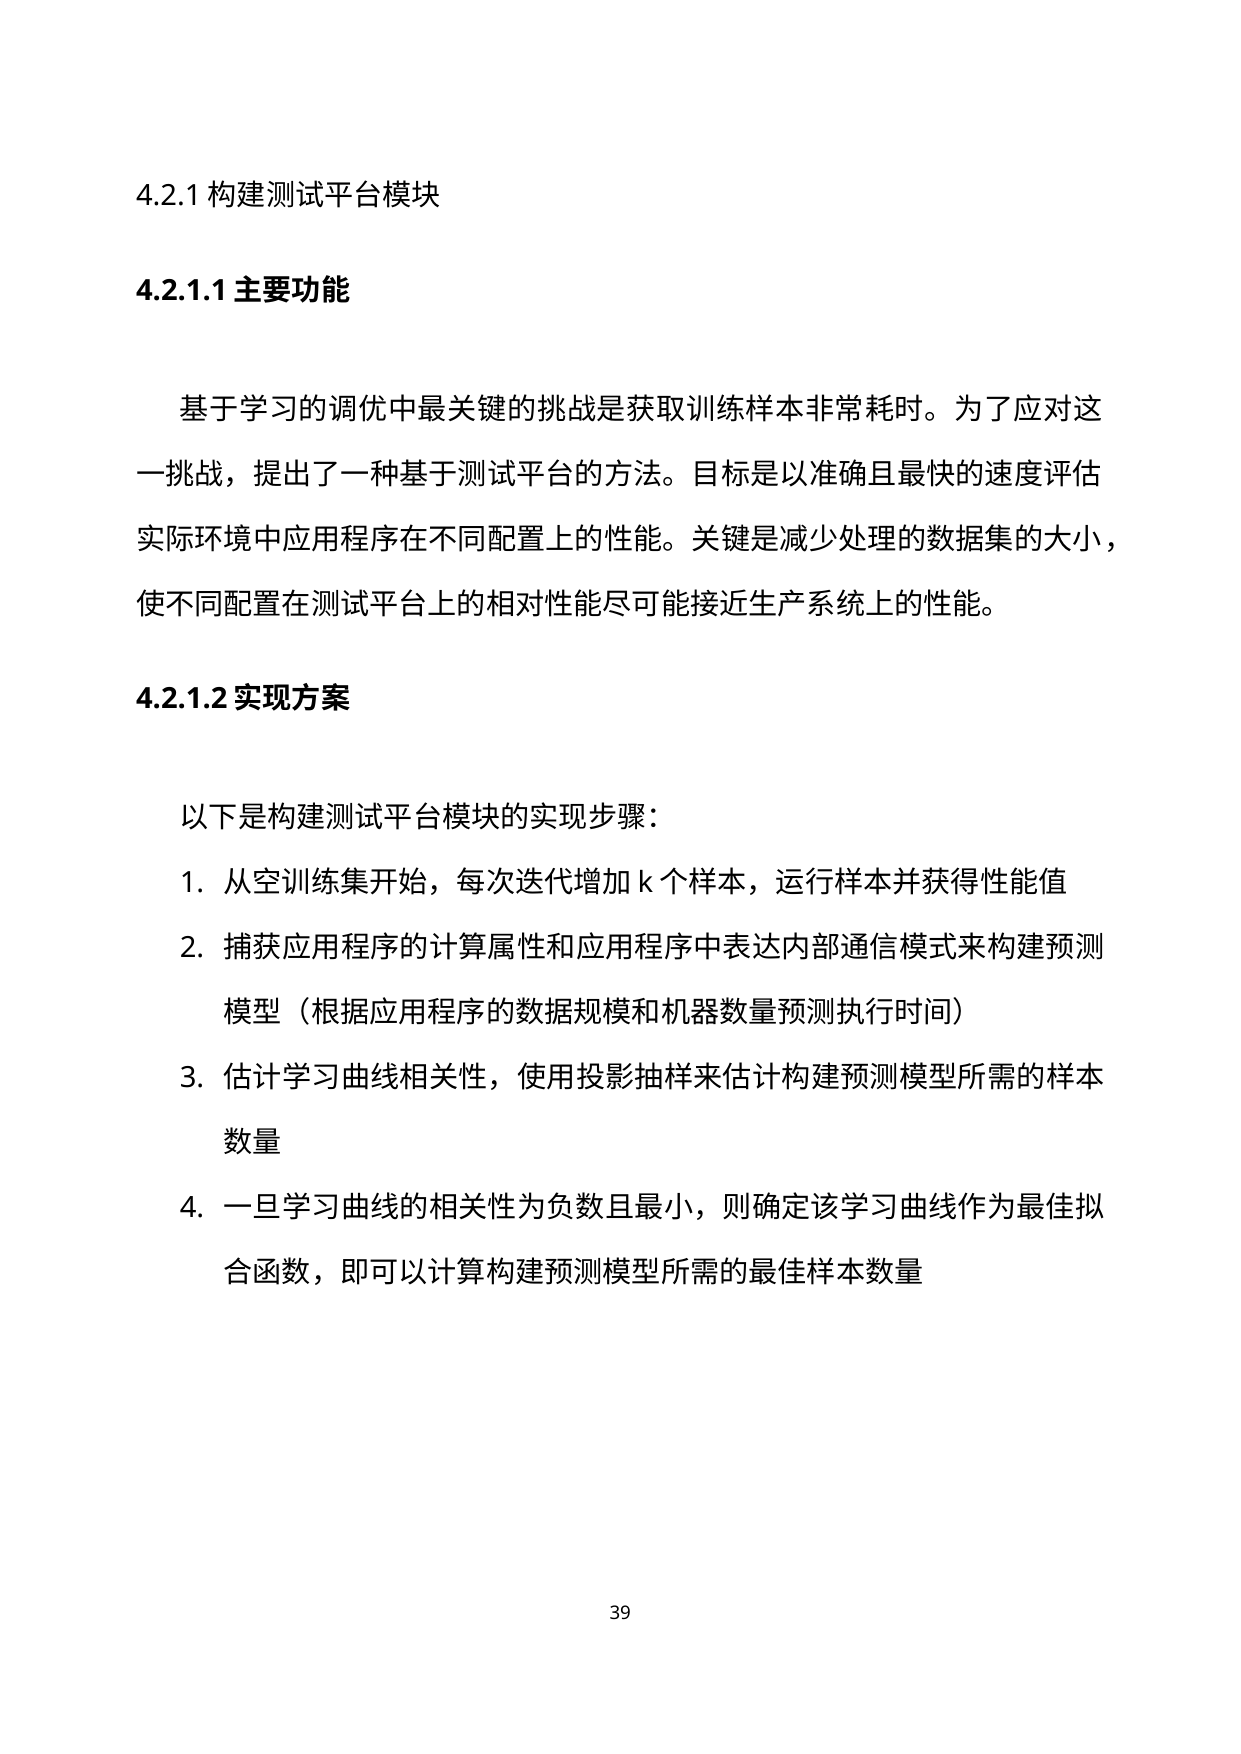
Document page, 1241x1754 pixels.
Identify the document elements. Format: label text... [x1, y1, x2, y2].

list 一旦学习曲线的相关性为负数且最小，则确定该学习曲线作为最佳拟合函数，即可以计算构建预测模型所需的最佳样本数量 [179, 1172, 1104, 1302]
subtitle 4.2.1.1主要功能 [136, 255, 1104, 320]
subtitle 4.2.1.2实现方案 [136, 663, 1104, 728]
list 估计学习曲线相关性，使用投影抽样来估计构建预测模型所需的样本数量 [179, 1042, 1104, 1172]
list 捕获应用程序的计算属性和应用程序中表达内部通信模式来构建预测模型（根据应用程序的数据规模和机器数量预测执行时间） [179, 912, 1104, 1042]
text 基于学习的调优中最关键的挑战是获取训练样本非常耗时。为了应对这一挑战，提出了一种基于测试平台的方法。目标是以准确且最快的速度评估实际环境中应用程序在不同配置上的性能。关键是减少处理的数据集的大小，使不同配置在测试平台上的相对性能尽可能接近生产系统上的性能。 [136, 374, 1104, 634]
list 从空训练集开始，每次迭代增加k个样本，运行样本并获得性能值 [179, 847, 1104, 912]
subtitle 4.2.1构建测试平台模块 [136, 160, 1104, 225]
text 以下是构建测试平台模块的实现步骤： [136, 782, 1104, 847]
